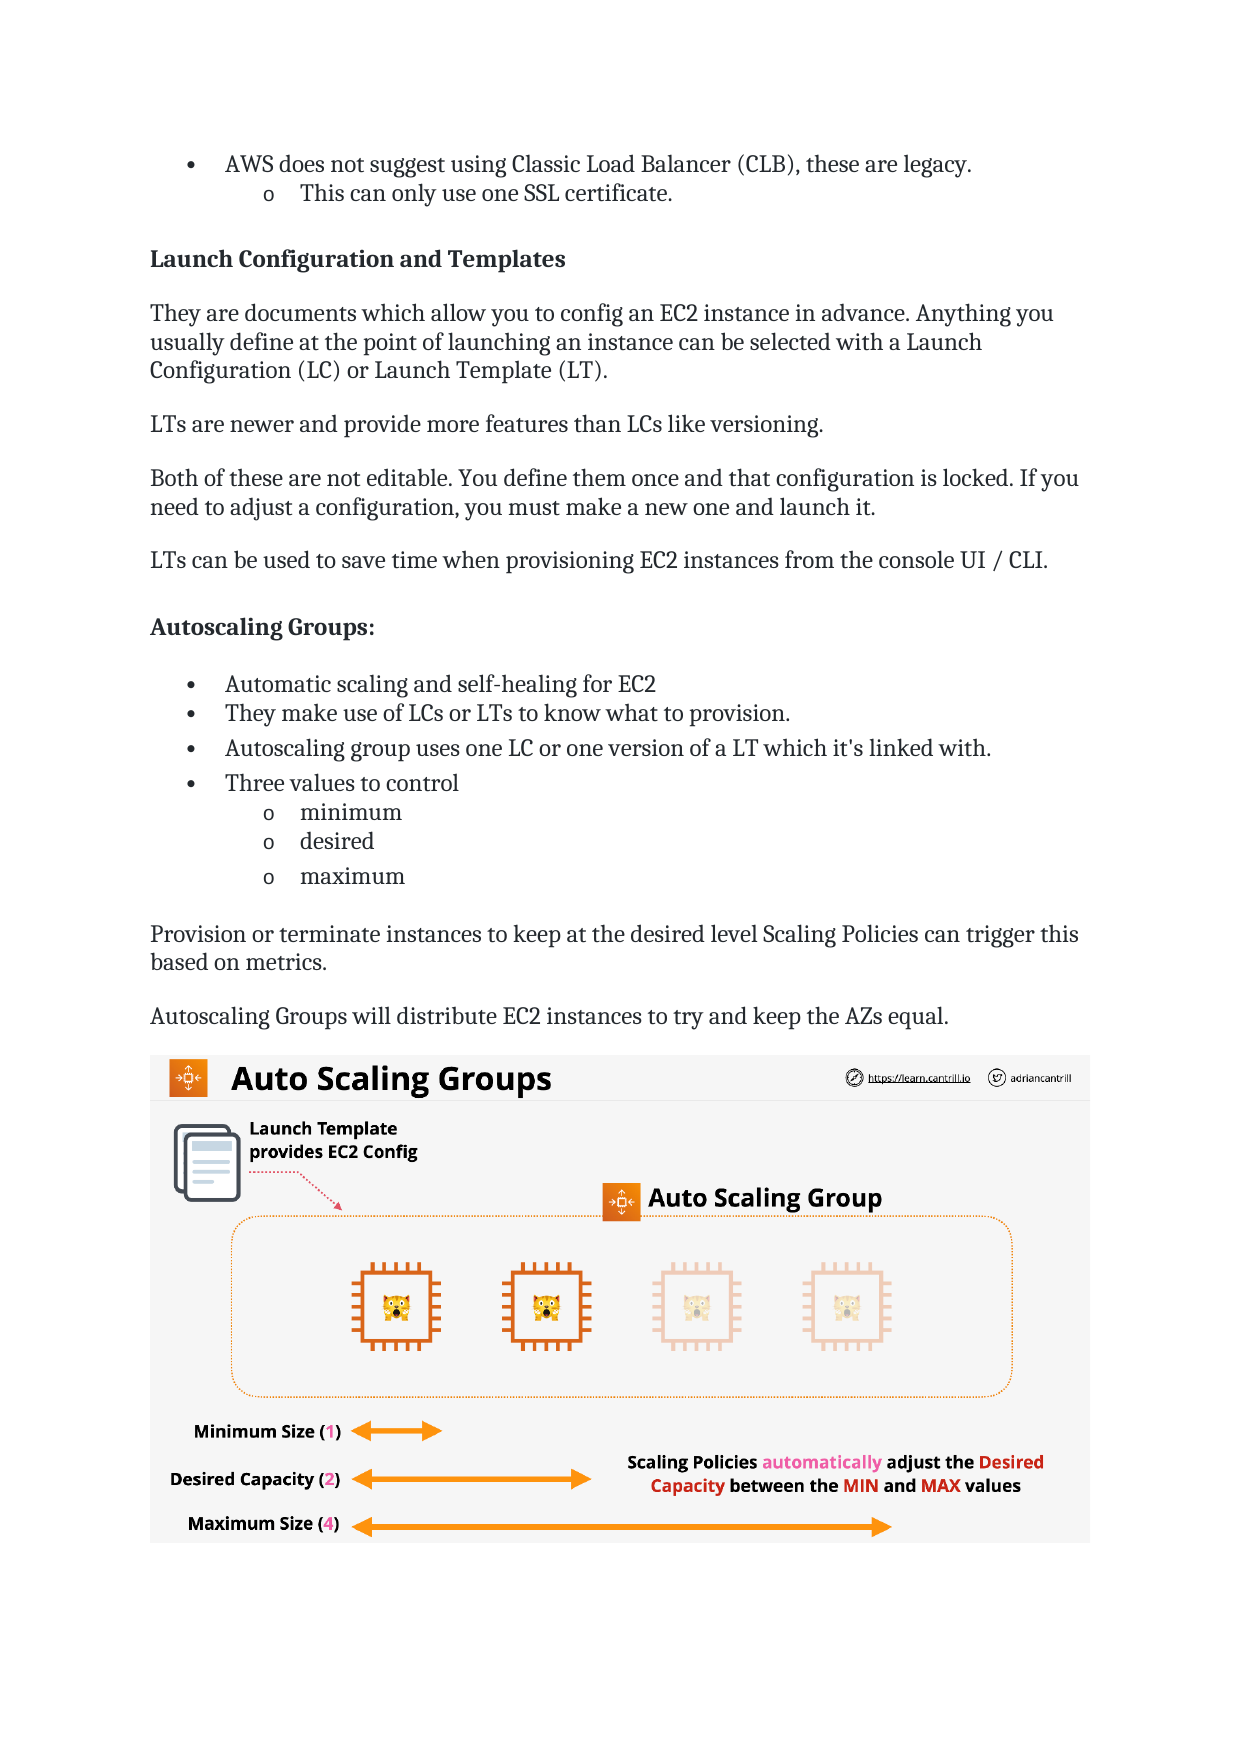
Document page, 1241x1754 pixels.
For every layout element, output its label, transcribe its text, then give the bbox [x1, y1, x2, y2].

subtitle Autoscaling Groups: [150, 612, 1090, 641]
list They make use of LCs or LTs to know what to provision. [187, 699, 1090, 728]
list AWS does not suggest using Classic Load Balancer (CLB), these are legacy. [187, 150, 1090, 179]
text They are documents which allow you to config an EC2 instance in advance. Anything you usually define at the point of launching an instance can be selected with a Launch Configuration (LC) or Launch Template (LT). [150, 299, 1090, 385]
text Autoscaling Groups will distribute EC2 instances to try and keep the AZs equal. [150, 1002, 1090, 1031]
list maximum [262, 862, 1090, 890]
text LTs can be used to save time when provisioning EC2 instances from the console UI / CLI. [150, 546, 1090, 575]
text LTs are newer and provide more features than LCs like versioning. [150, 410, 1090, 439]
text Provision or terminate instances to keep at the desired level Scaling Policies can trigger this based on metrics. [150, 919, 1090, 977]
list minimum [262, 798, 1090, 827]
subtitle Launch Configuration and Templates [150, 245, 1090, 274]
list Autoscaling group uses one LC or one version of a LT which it's linked with. [187, 734, 1090, 763]
list desired [262, 827, 1090, 855]
list Three values to control [187, 769, 1090, 798]
text Both of these are not editable. You define them once and that configuration is locked. If you need to adjust a configuration, you must make a new one and launch it. [150, 464, 1090, 521]
list Automatic scaling and self-healing for EC2 [187, 670, 1090, 699]
picture [150, 1055, 1091, 1543]
list This can only use one SSL certificate. [262, 179, 1090, 207]
